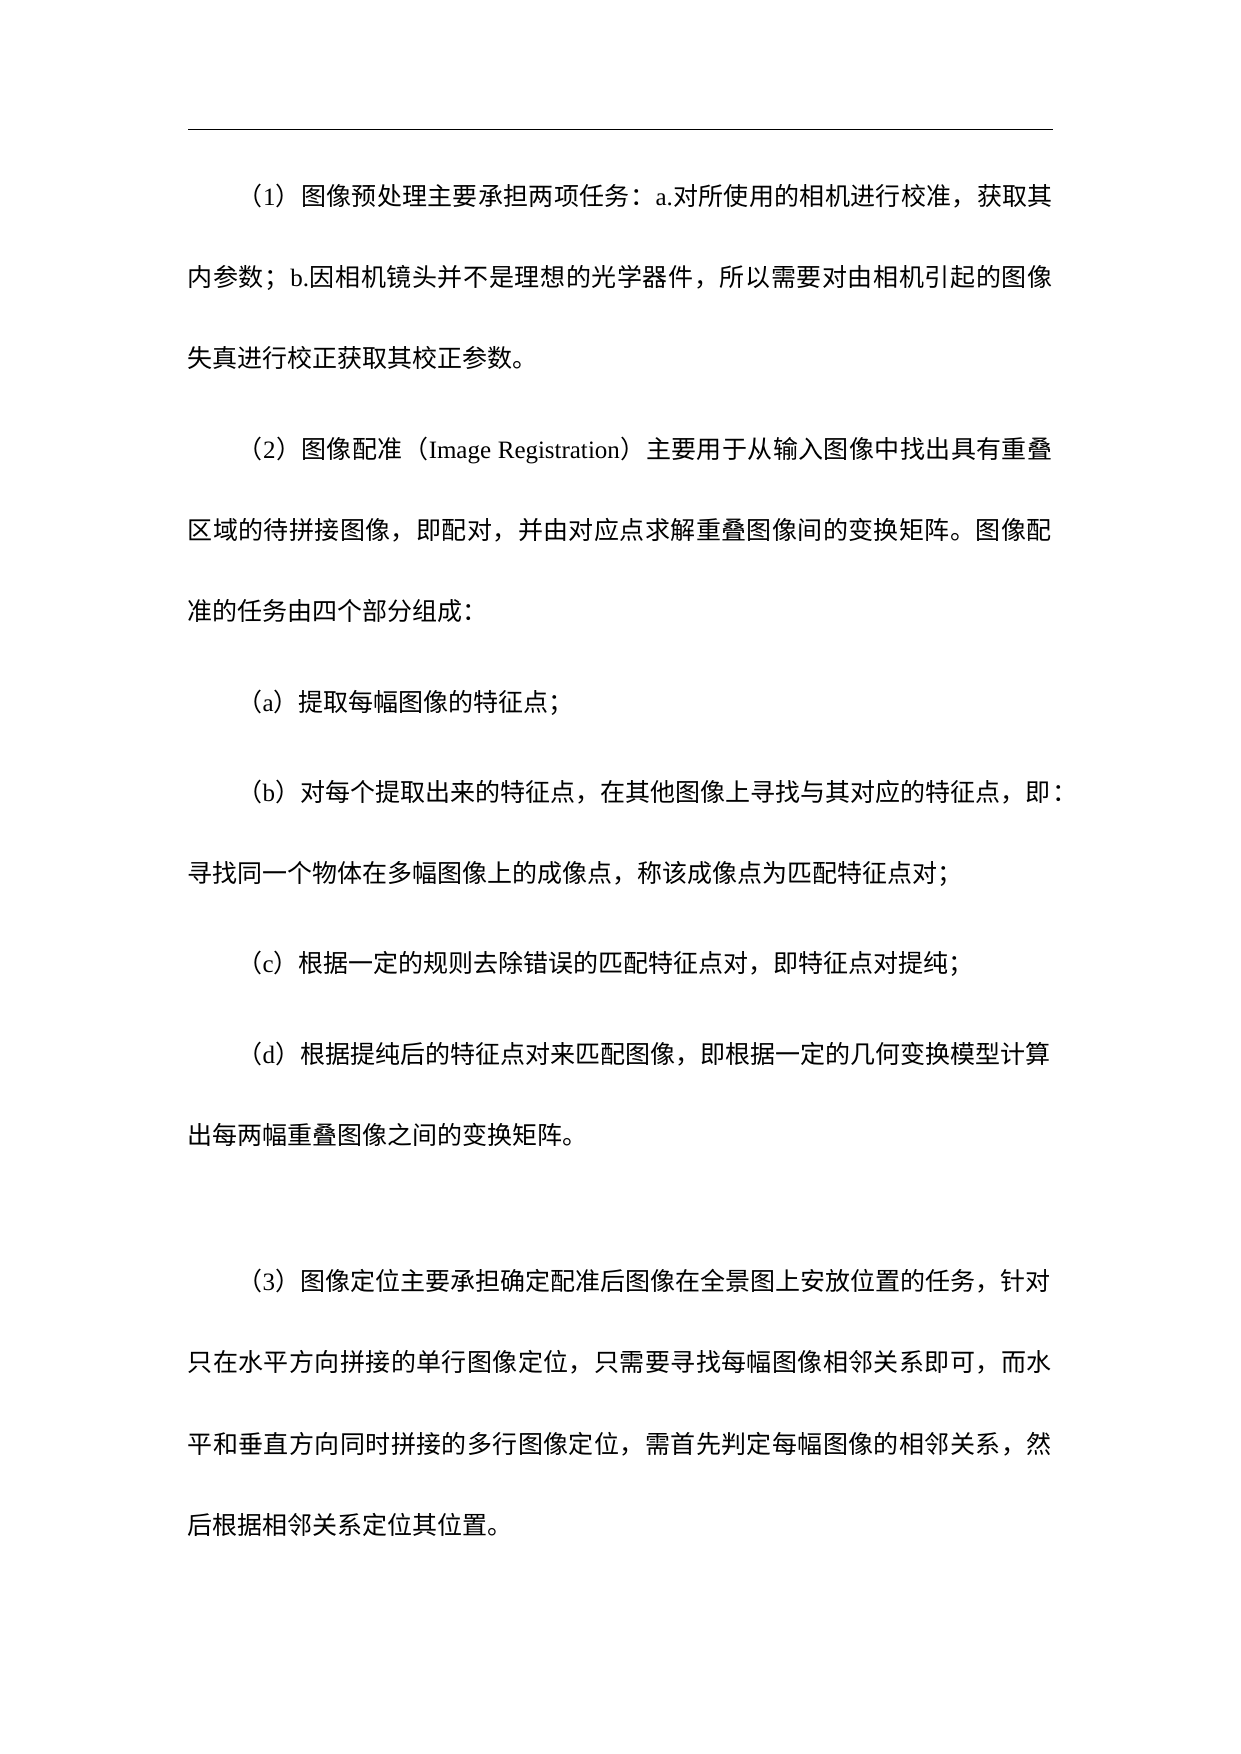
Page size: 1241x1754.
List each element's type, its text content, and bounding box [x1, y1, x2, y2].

text （c）根据一定的规则去除错误的匹配特征点对，即特征点对提纯； [187, 929, 1053, 994]
text （3）图像定位主要承担确定配准后图像在全景图上安放位置的任务，针对只在水平方向拼接的单行图像定位，只需要寻找每幅图像相邻关系即可，而水平和垂直方向同时拼接的多行图像定位，需首先判定每幅图像的相邻关系，然后根据相邻关系定位其位置。 [187, 1247, 1053, 1556]
text （b）对每个提取出来的特征点，在其他图像上寻找与其对应的特征点，即：寻找同一个物体在多幅图像上的成像点，称该成像点为匹配特征点对； [187, 758, 1053, 904]
text （d）根据提纯后的特征点对来匹配图像，即根据一定的几何变换模型计算出每两幅重叠图像之间的变换矩阵。 [187, 1020, 1053, 1166]
text （a）提取每幅图像的特征点； [187, 668, 1053, 733]
text （1）图像预处理主要承担两项任务：a.对所使用的相机进行校准，获取其内参数；b.因相机镜头并不是理想的光学器件，所以需要对由相机引起的图像失真进行校正获取其校正参数。 [187, 162, 1053, 389]
text （2）图像配准（Image Registration）主要用于从输入图像中找出具有重叠区域的待拼接图像，即配对，并由对应点求解重叠图像间的变换矩阵。图像配准的任务由四个部分组成： [187, 415, 1053, 642]
